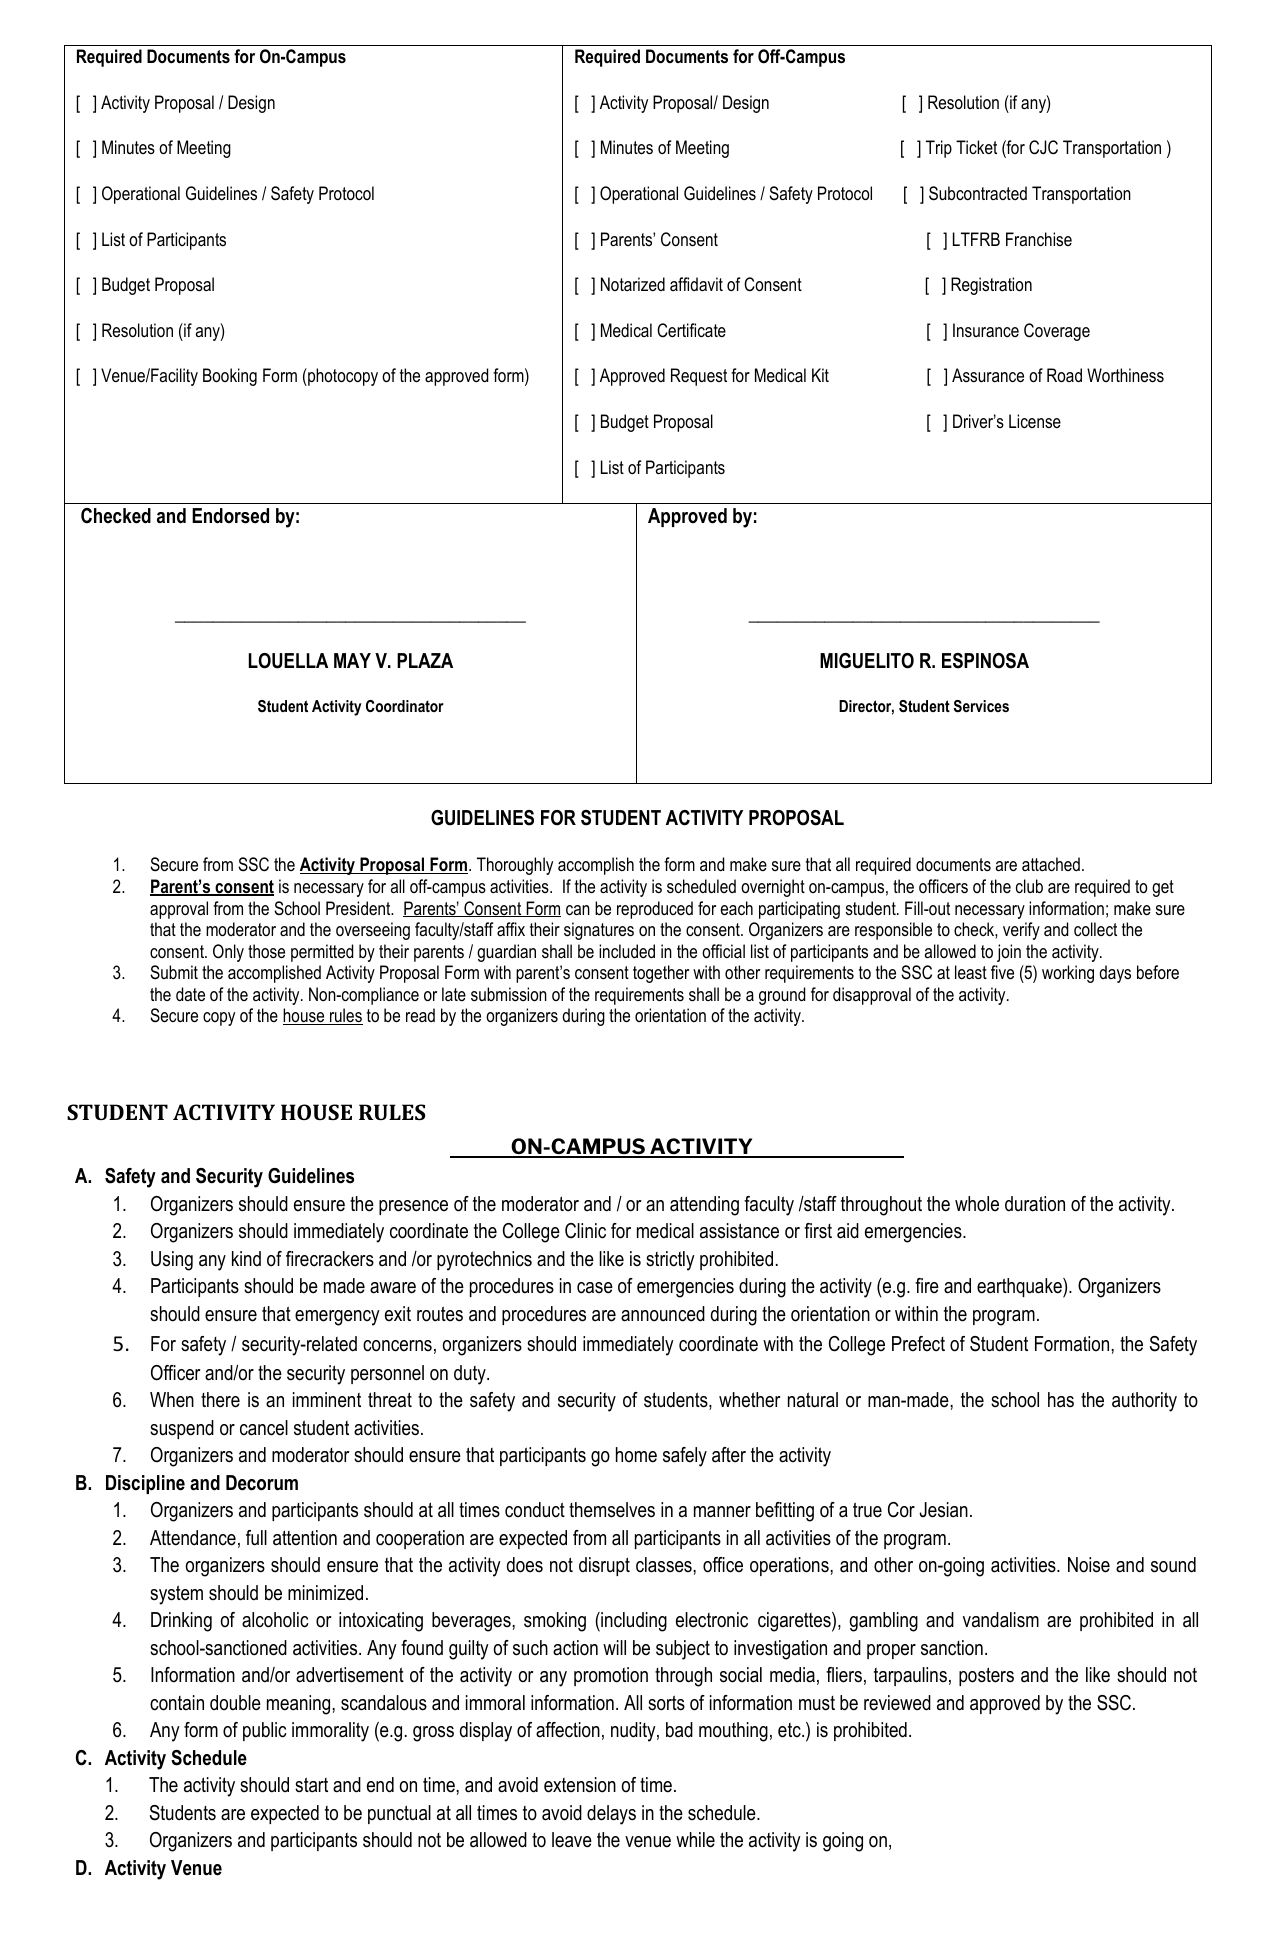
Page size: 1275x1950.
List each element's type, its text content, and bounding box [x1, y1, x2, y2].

list Participants should be made aware of the procedures in case of emergencies during the activity (e.g. fire and earthquake). Organizers should ensure that emergency exit routes and procedures are announced during the orientation or within the program. [112, 1274, 1200, 1326]
list Organizers and participants should at all times conduct themselves in a manner befitting of a true Cor Jesian. [112, 1498, 1200, 1522]
list Information and/or advertisement of the activity or any promotion through social media, fliers, tarpaulins, posters and the like should not contain double meaning, scandalous and immoral information. All sorts of information must be reviewed and approved by the SSC. [112, 1663, 1200, 1715]
table_cell Approved by: _____________________________________ MIGUELITO R. ESPINOSA Director, Student Services [637, 504, 1211, 783]
list Organizers should ensure the presence of the moderator and / or an attending faculty /staff throughout the whole duration of the activity. [112, 1192, 1200, 1216]
list Activity Venue [75, 1856, 1200, 1880]
list Organizers and participants should not be allowed to leave the venue while the activity is going on, [104, 1828, 1200, 1852]
list Parent’s consent is necessary for all off-campus activities. If the activity is scheduled overnight on-campus, the officers of the club are required to get approval from the School President. Parents’ Consent Form can be reproduced for each participating student. Fill-out necessary information; make sure that the moderator and the overseeing faculty/staff affix their signatures on the consent. Organizers are responsible to check, verify and collect the consent. Only those permitted by their parents / guardian shall be included in the official list of participants and be allowed to join the activity. [112, 876, 1200, 962]
table_cell Checked and Endorsed by: _____________________________________ LOUELLA MAY V. PLAZA Student Activity Coordinator [65, 504, 636, 783]
list Attendance, full attention and cooperation are expected from all participants in all activities of the program. [112, 1526, 1200, 1550]
list Students are expected to be punctual at all times to avoid delays in the schedule. [104, 1801, 1200, 1825]
text ON-CAMPUS ACTIVITY [450, 1134, 1200, 1160]
list Using any kind of firecrackers and /or pyrotechnics and the like is strictly prohibited. [112, 1247, 1200, 1271]
list Any form of public immorality (e.g. gross display of affection, nudity, bad mouthing, etc.) is prohibited. [112, 1718, 1200, 1742]
list Organizers should immediately coordinate the College Clinic for medical assistance or first aid emergencies. [112, 1219, 1200, 1243]
list Discipline and Decorum [75, 1471, 1200, 1495]
text GUIDELINES FOR STUDENT ACTIVITY PROPOSAL [75, 806, 1200, 830]
list Submit the accomplished Activity Proposal Form with parent’s consent together with other requirements to the SSC at least five (5) working days before the date of the activity. Non-compliance or late submission of the requirements shall be a ground for disapproval of the activity. [112, 962, 1200, 1005]
list The organizers should ensure that the activity does not disrupt classes, office operations, and other on-going activities. Noise and sound system should be minimized. [112, 1553, 1200, 1605]
list Secure from SSC the Activity Proposal Form. Thoroughly accomplish the form and make sure that all required documents are attached. [112, 854, 1200, 876]
list Activity Schedule [75, 1746, 1200, 1770]
list Organizers and moderator should ensure that participants go home safely after the activity [112, 1443, 1200, 1467]
list Safety and Security Guidelines [75, 1164, 1200, 1188]
list For safety / security-related concerns, organizers should immediately coordinate with the College Prefect of Student Formation, the Safety Officer and/or the security personnel on duty. [112, 1329, 1200, 1385]
list Drinking of alcoholic or intoxicating beverages, smoking (including electronic cigarettes), gambling and vandalism are prohibited in all school-sanctioned activities. Any found guilty of such action will be subject to investigation and proper sanction. [112, 1608, 1200, 1660]
table_cell Required Documents for Off-Campus [ ] Activity Proposal/ Design [ ] Resolution (if any) [ ] Minutes of Meeting [ ] Trip Ticket (for CJC Transportation ) [ ] Operational Guidelines / Safety Protocol [ ] Subcontracted Transportation [ ] Parents’ Consent [ ] LTFRB Franchise [ ] Notarized affidavit of Consent [ ] Registration [ ] Medical Certificate [ ] Insurance Coverage [ ] Approved Request for Medical Kit [ ] Assurance of Road Worthiness [ ] Budget Proposal [ ] Driver’s License [ ] List of Participants [563, 46, 1211, 503]
table_cell Required Documents for On-Campus [ ] Activity Proposal / Design [ ] Minutes of Meeting [ ] Operational Guidelines / Safety Protocol [ ] List of Participants [ ] Budget Proposal [ ] Resolution (if any) [ ] Venue/Facility Booking Form (photocopy of the approved form) [65, 46, 562, 503]
list The activity should start and end on time, and avoid extension of time. [104, 1773, 1200, 1797]
list Secure copy of the house rules to be read by the organizers during the orientation of the activity. [112, 1005, 1200, 1027]
